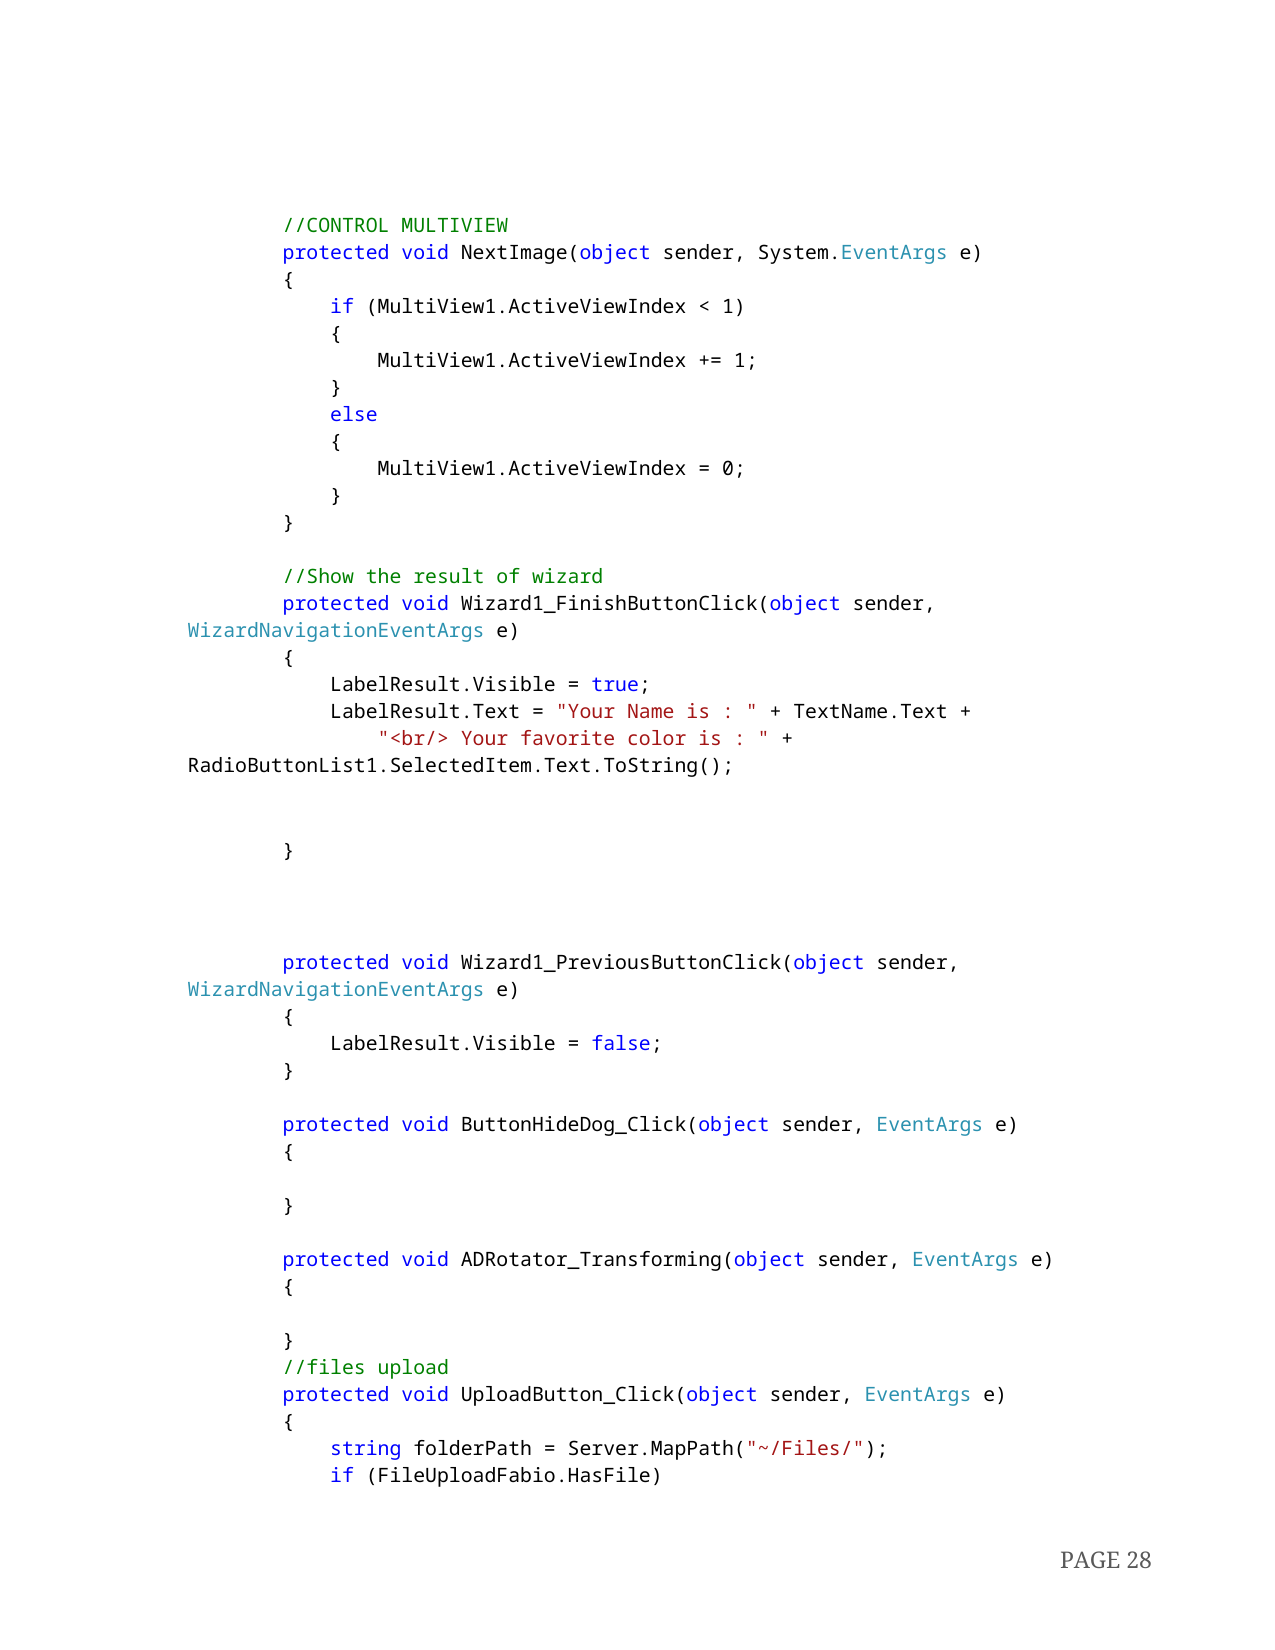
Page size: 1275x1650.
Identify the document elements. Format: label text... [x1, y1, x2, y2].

text } [187, 1326, 1152, 1353]
text } [187, 481, 1152, 508]
text string folderPath = Server.MapPath("~/Files/"); [187, 1434, 1152, 1461]
text } [187, 1191, 1152, 1218]
text } [187, 1056, 1152, 1083]
text { [187, 265, 1152, 292]
text protected void ADRotator_Transforming(object sender, EventArgs e) [187, 1245, 1152, 1272]
text protected void Wizard1_FinishButtonClick(object sender, WizardNavigationEventArgs e) [187, 589, 1152, 643]
text { [187, 1407, 1152, 1434]
text } [187, 373, 1152, 400]
text protected void ButtonHideDog_Click(object sender, EventArgs e) [187, 1110, 1152, 1137]
text { [187, 1002, 1152, 1029]
text LabelResult.Visible = true; [187, 670, 1152, 697]
text { [187, 319, 1152, 346]
text LabelResult.Visible = false; [187, 1029, 1152, 1056]
text } [187, 508, 1152, 535]
text } [187, 836, 1152, 863]
text protected void Wizard1_PreviousButtonClick(object sender, WizardNavigationEventArgs e) [187, 948, 1152, 1002]
text { [187, 643, 1152, 670]
text MultiView1.ActiveViewIndex = 0; [187, 454, 1152, 481]
text protected void UploadButton_Click(object sender, EventArgs e) [187, 1380, 1152, 1407]
text //CONTROL MULTIVIEW [187, 211, 1152, 238]
text LabelResult.Text = "Your Name is : " + TextName.Text + [187, 697, 1152, 724]
text { [187, 427, 1152, 454]
text { [187, 1137, 1152, 1164]
text MultiView1.ActiveViewIndex += 1; [187, 346, 1152, 373]
text if (MultiView1.ActiveViewIndex < 1) [187, 292, 1152, 319]
text else [187, 400, 1152, 427]
text //files upload [187, 1353, 1152, 1380]
text "<br/> Your favorite color is : " + RadioButtonList1.SelectedItem.Text.ToString(); [187, 724, 1152, 778]
text protected void NextImage(object sender, System.EventArgs e) [187, 238, 1152, 265]
text //Show the result of wizard [187, 562, 1152, 589]
text if (FileUploadFabio.HasFile) [187, 1461, 1152, 1488]
text { [187, 1272, 1152, 1299]
